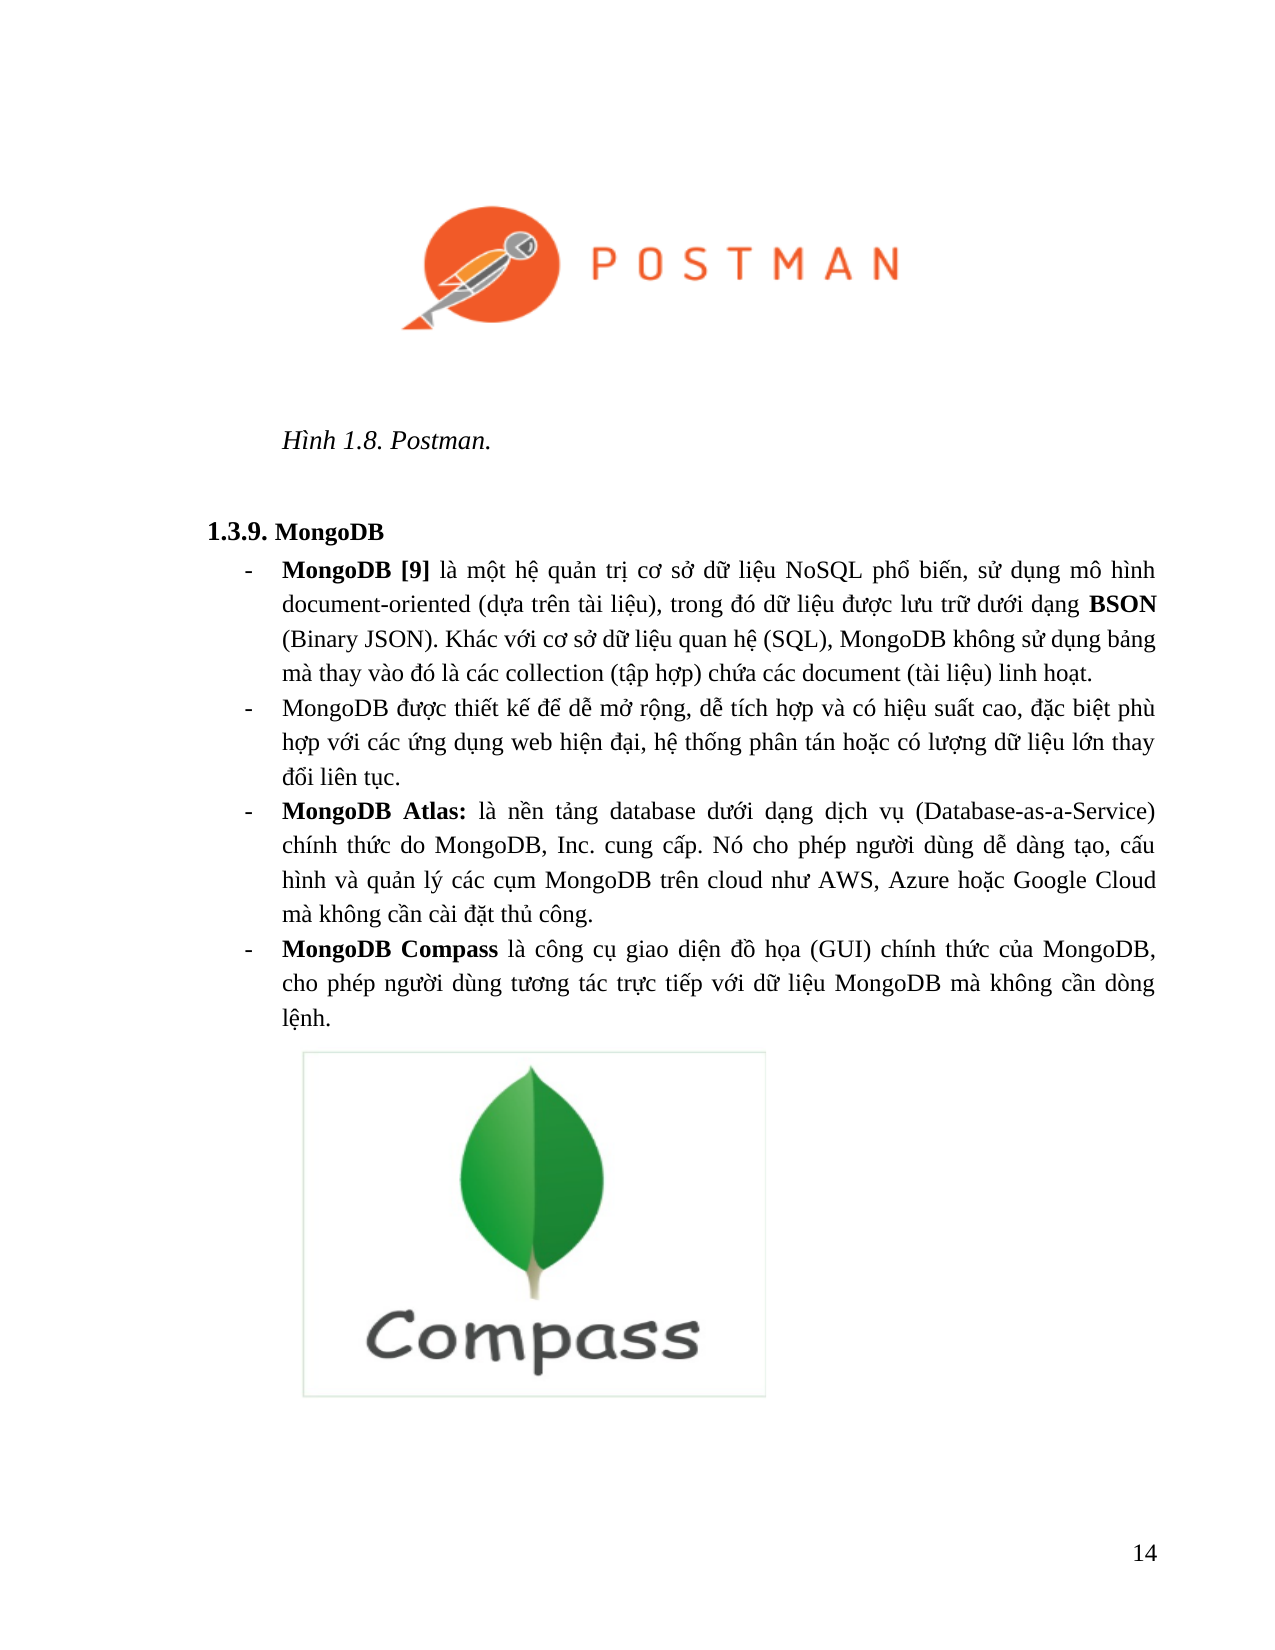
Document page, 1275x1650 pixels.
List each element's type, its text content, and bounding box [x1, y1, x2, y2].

picture [281, 147, 1046, 402]
subtitle 1.3.9. MongoDB [207, 515, 1157, 546]
list MongoDB Compass là công cụ giao diện đồ họa (GUI) chính thức của MongoDB, cho phép người dùng tương tác trực tiếp với dữ liệu MongoDB mà không cần dòng lệnh. [244, 934, 1157, 1032]
list MongoDB [9] là một hệ quản trị cơ sở dữ liệu NoSQL phổ biến, sử dụng mô hình document-oriented (dựa trên tài liệu), trong đó dữ liệu được lưu trữ dưới dạng BSON (Binary JSON). Khác với cơ sở dữ liệu quan hệ (SQL), MongoDB không sử dụng bảng mà thay vào đó là các collection (tập hợp) chứa các document (tài liệu) linh hoạt. [244, 555, 1157, 687]
list MongoDB được thiết kế để dễ mở rộng, dễ tích hợp và có hiệu suất cao, đặc biệt phù hợp với các ứng dụng web hiện đại, hệ thống phân tán hoặc có lượng dữ liệu lớn thay đổi liên tục. [244, 693, 1157, 790]
subtitle Hình 1.8. Postman. [207, 424, 1157, 455]
list MongoDB Atlas: là nền tảng database dưới dạng dịch vụ (Database-as-a-Service) chính thức do MongoDB, Inc. cung cấp. Nó cho phép người dùng dễ dàng tạo, cấu hình và quản lý các cụm MongoDB trên cloud như AWS, Azure hoặc Google Cloud mà không cần cài đặt thủ công. [244, 796, 1157, 928]
picture [281, 1045, 767, 1401]
